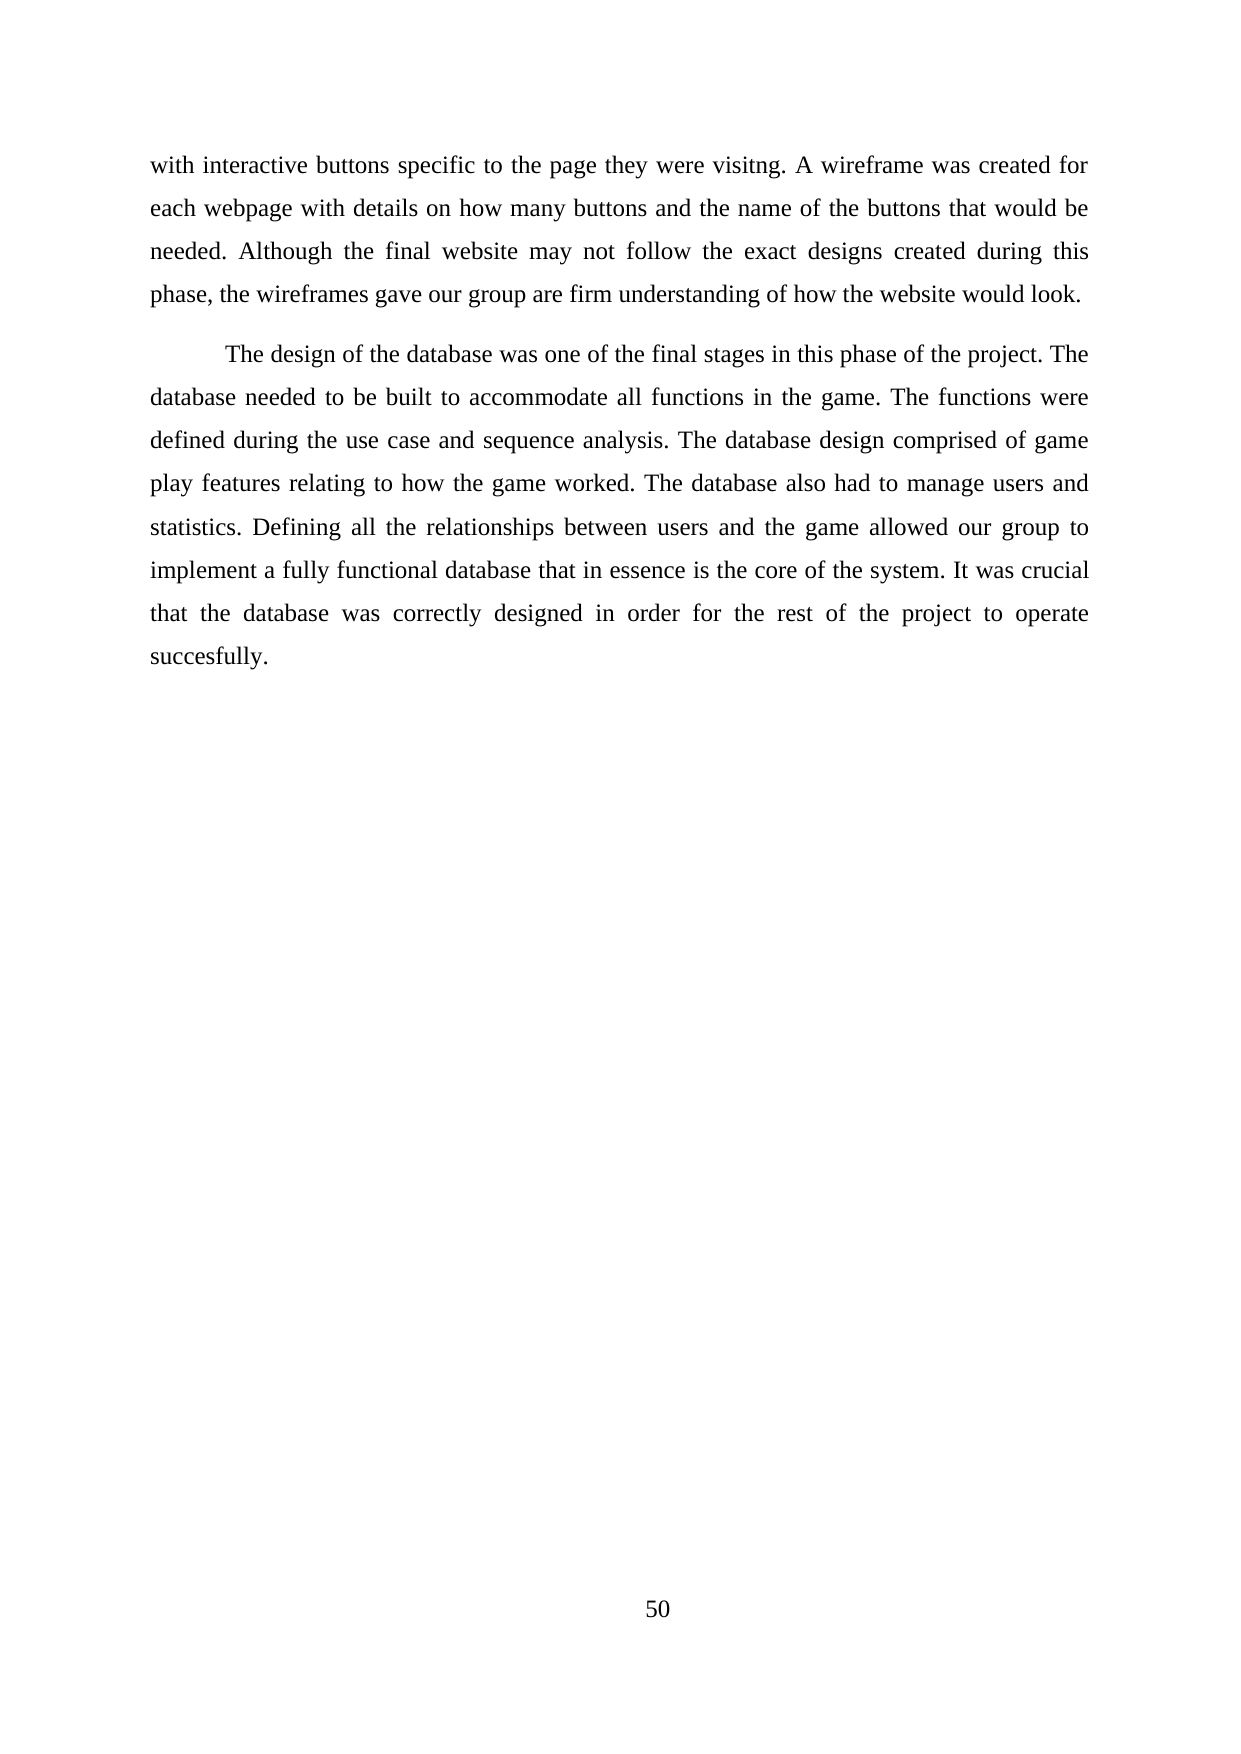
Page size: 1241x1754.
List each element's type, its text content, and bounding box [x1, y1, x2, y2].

text The design of the database was one of the final stages in this phase of the project. The database needed to be built to accommodate all functions in the game. The functions were defined during the use case and sequence analysis. The database design comprised of game play features relating to how the game worked. The database also had to manage users and statistics. Defining all the relationships between users and the game allowed our group to implement a fully functional database that in essence is the core of the system. It was crucial that the database was correctly designed in order for the rest of the project to operate succesfully. [150, 339, 1090, 670]
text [150, 150, 1090, 308]
